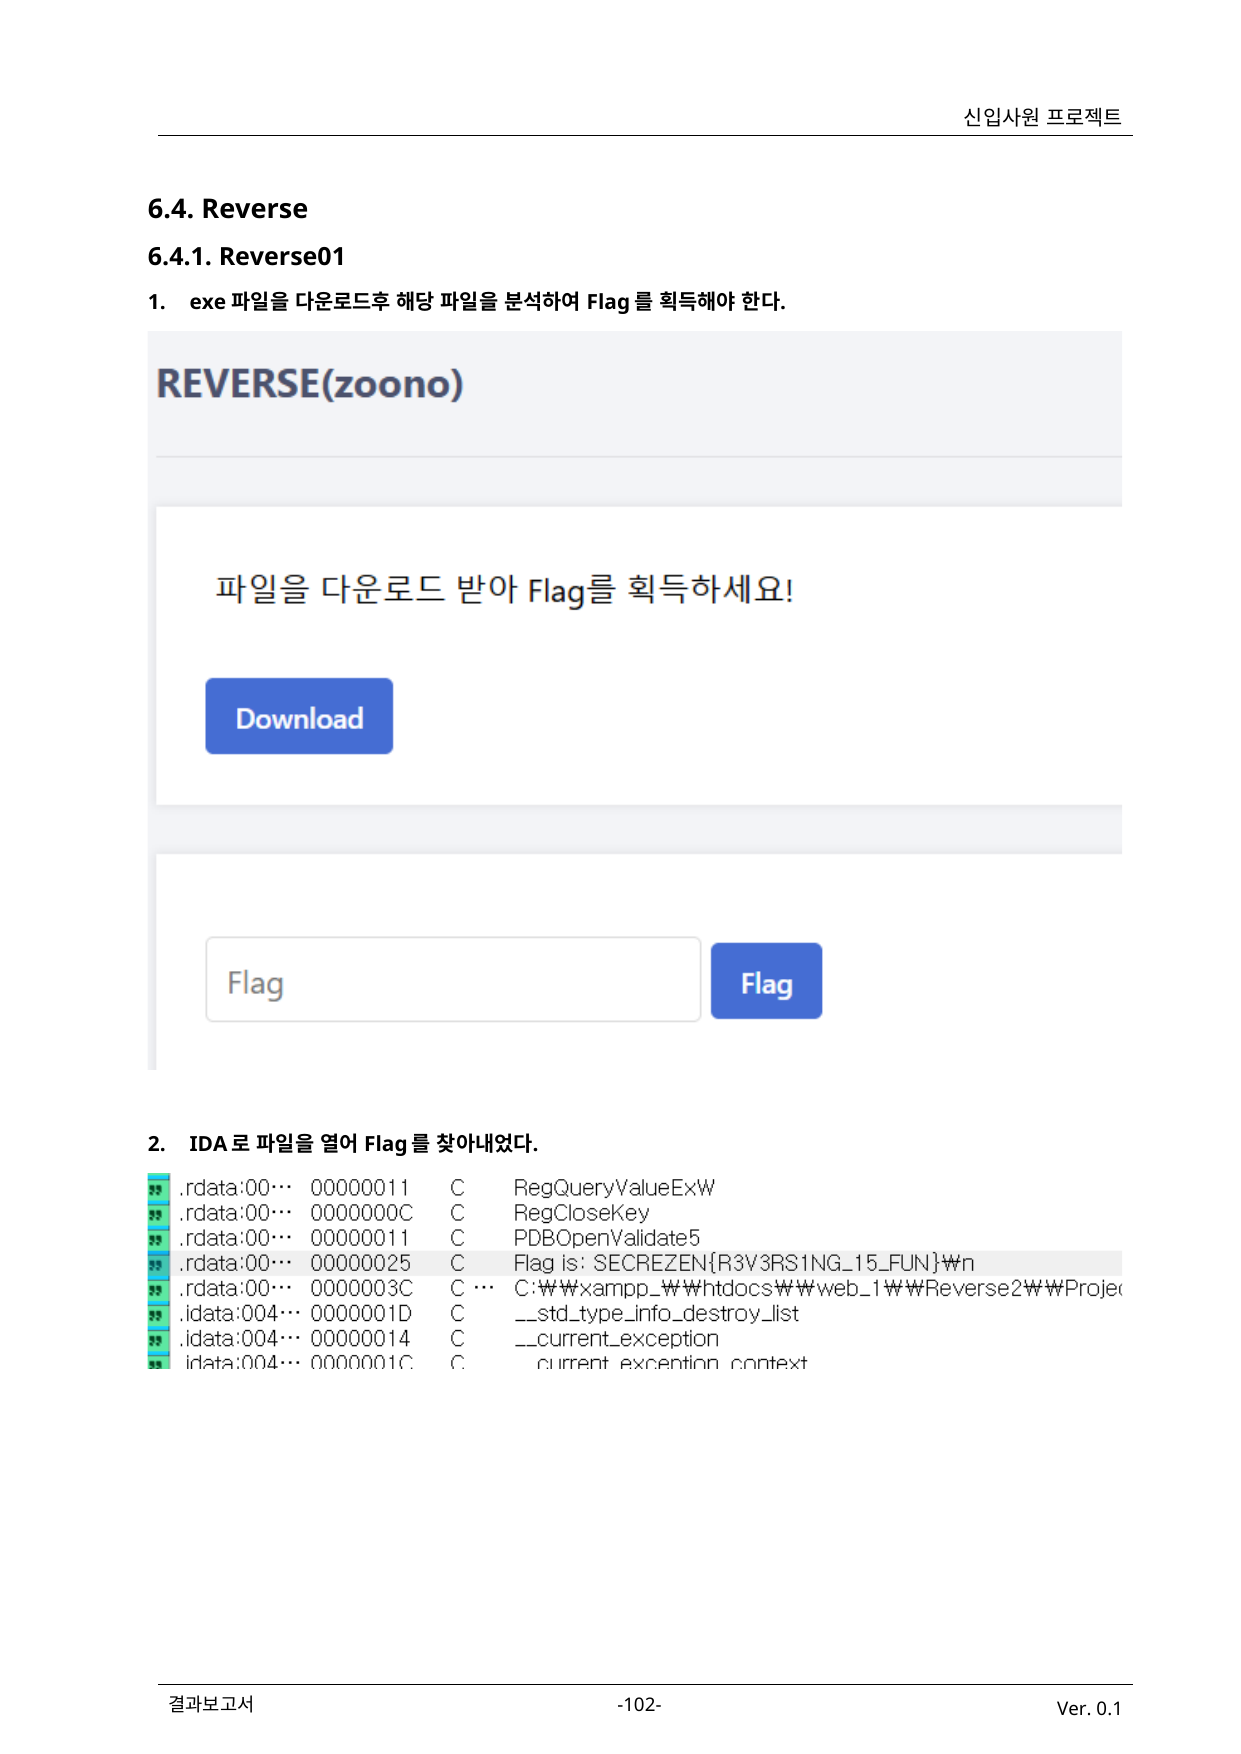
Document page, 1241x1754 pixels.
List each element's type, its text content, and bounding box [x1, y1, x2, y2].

list IDA로 파일을 열어 Flag를 찾아내었다. [148, 1127, 1122, 1158]
text Reverse01 [148, 239, 1122, 273]
list exe 파일을 다운로드후 해당 파일을 분석하여 Flag를 획득해야 한다. [148, 286, 1122, 316]
text Reverse [148, 190, 1122, 227]
picture [147, 331, 1123, 1070]
picture [147, 1173, 1123, 1369]
